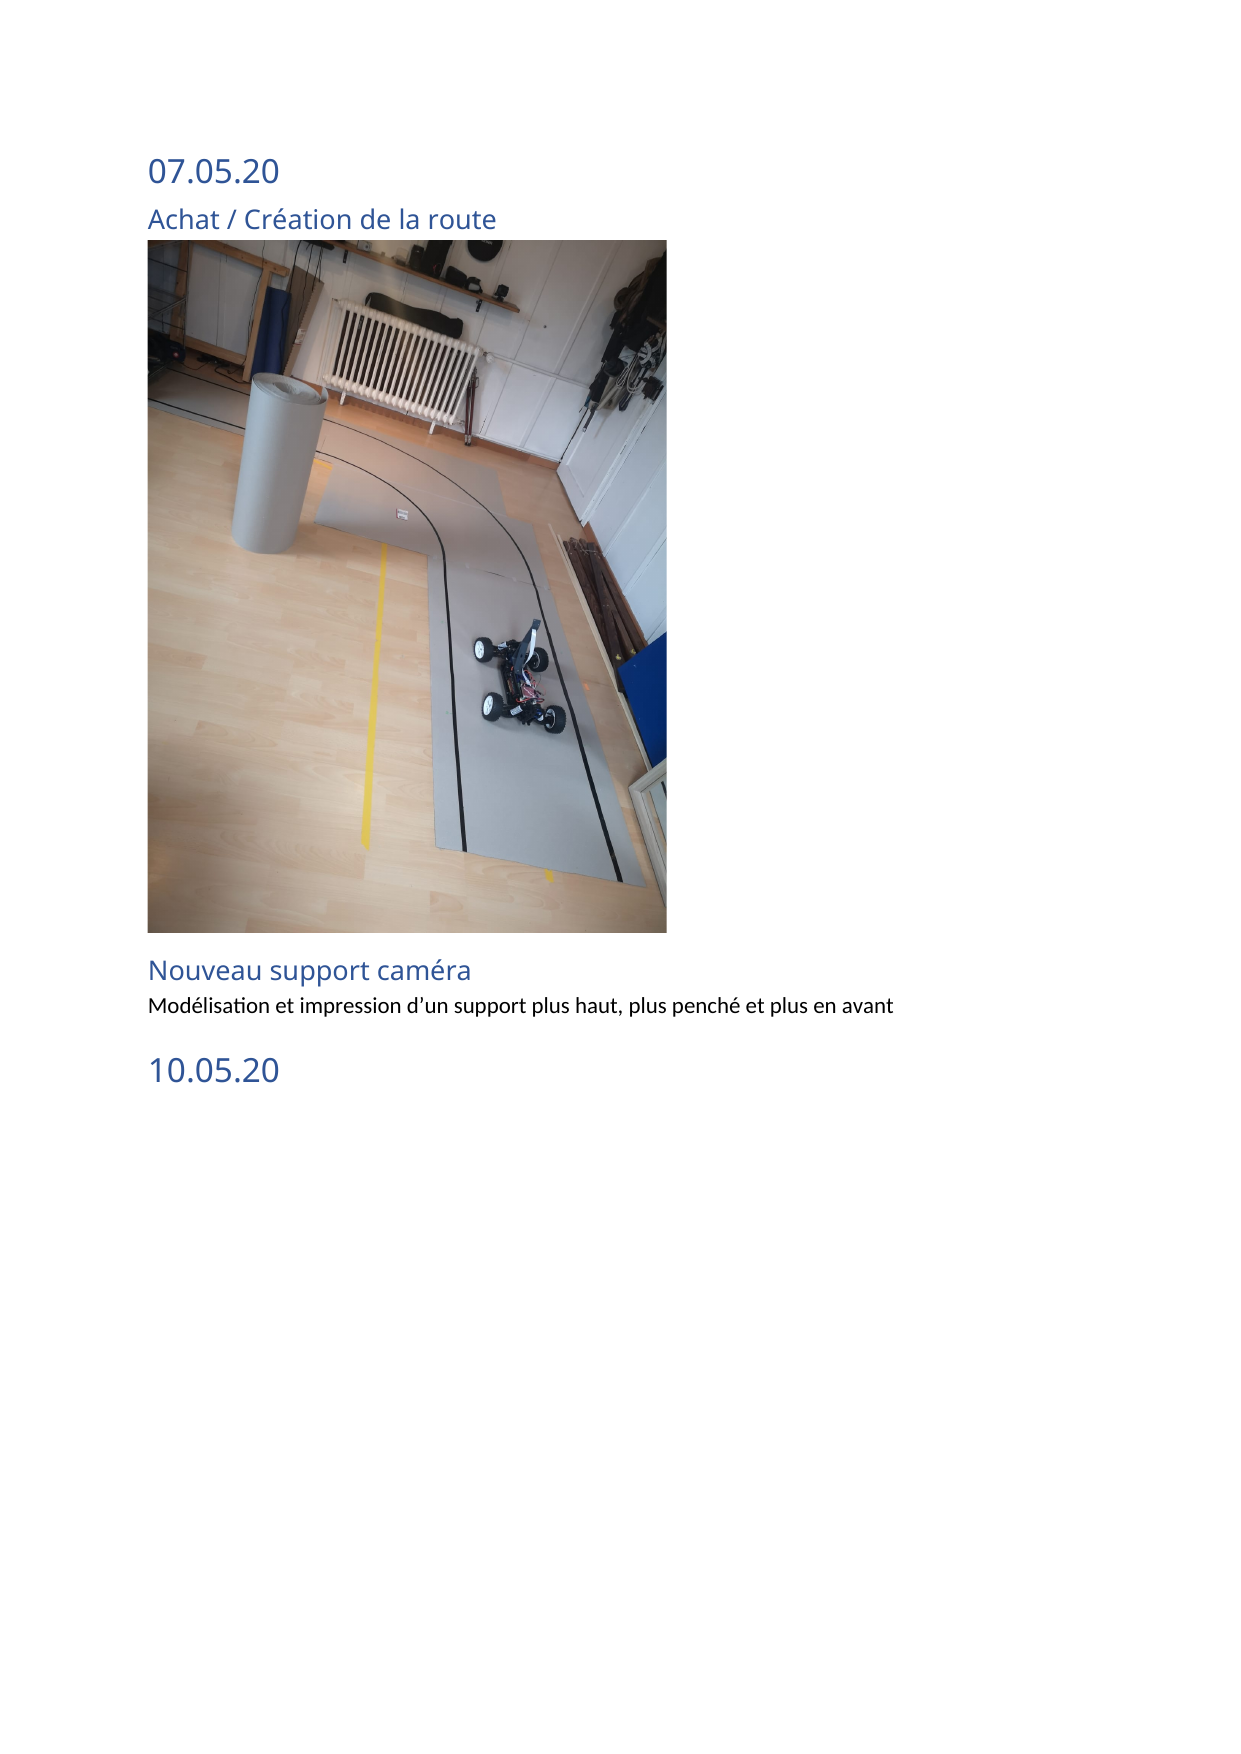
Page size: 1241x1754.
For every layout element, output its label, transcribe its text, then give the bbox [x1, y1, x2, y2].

subtitle 07.05.20 [148, 148, 1093, 193]
subtitle 10.05.20 [148, 1047, 1093, 1092]
text Modélisation et impression d’un support plus haut, plus penché et plus en avant [148, 991, 1093, 1019]
subtitle Nouveau support caméra [148, 952, 1093, 988]
subtitle Achat / Création de la route [148, 201, 1093, 238]
picture [147, 240, 667, 933]
